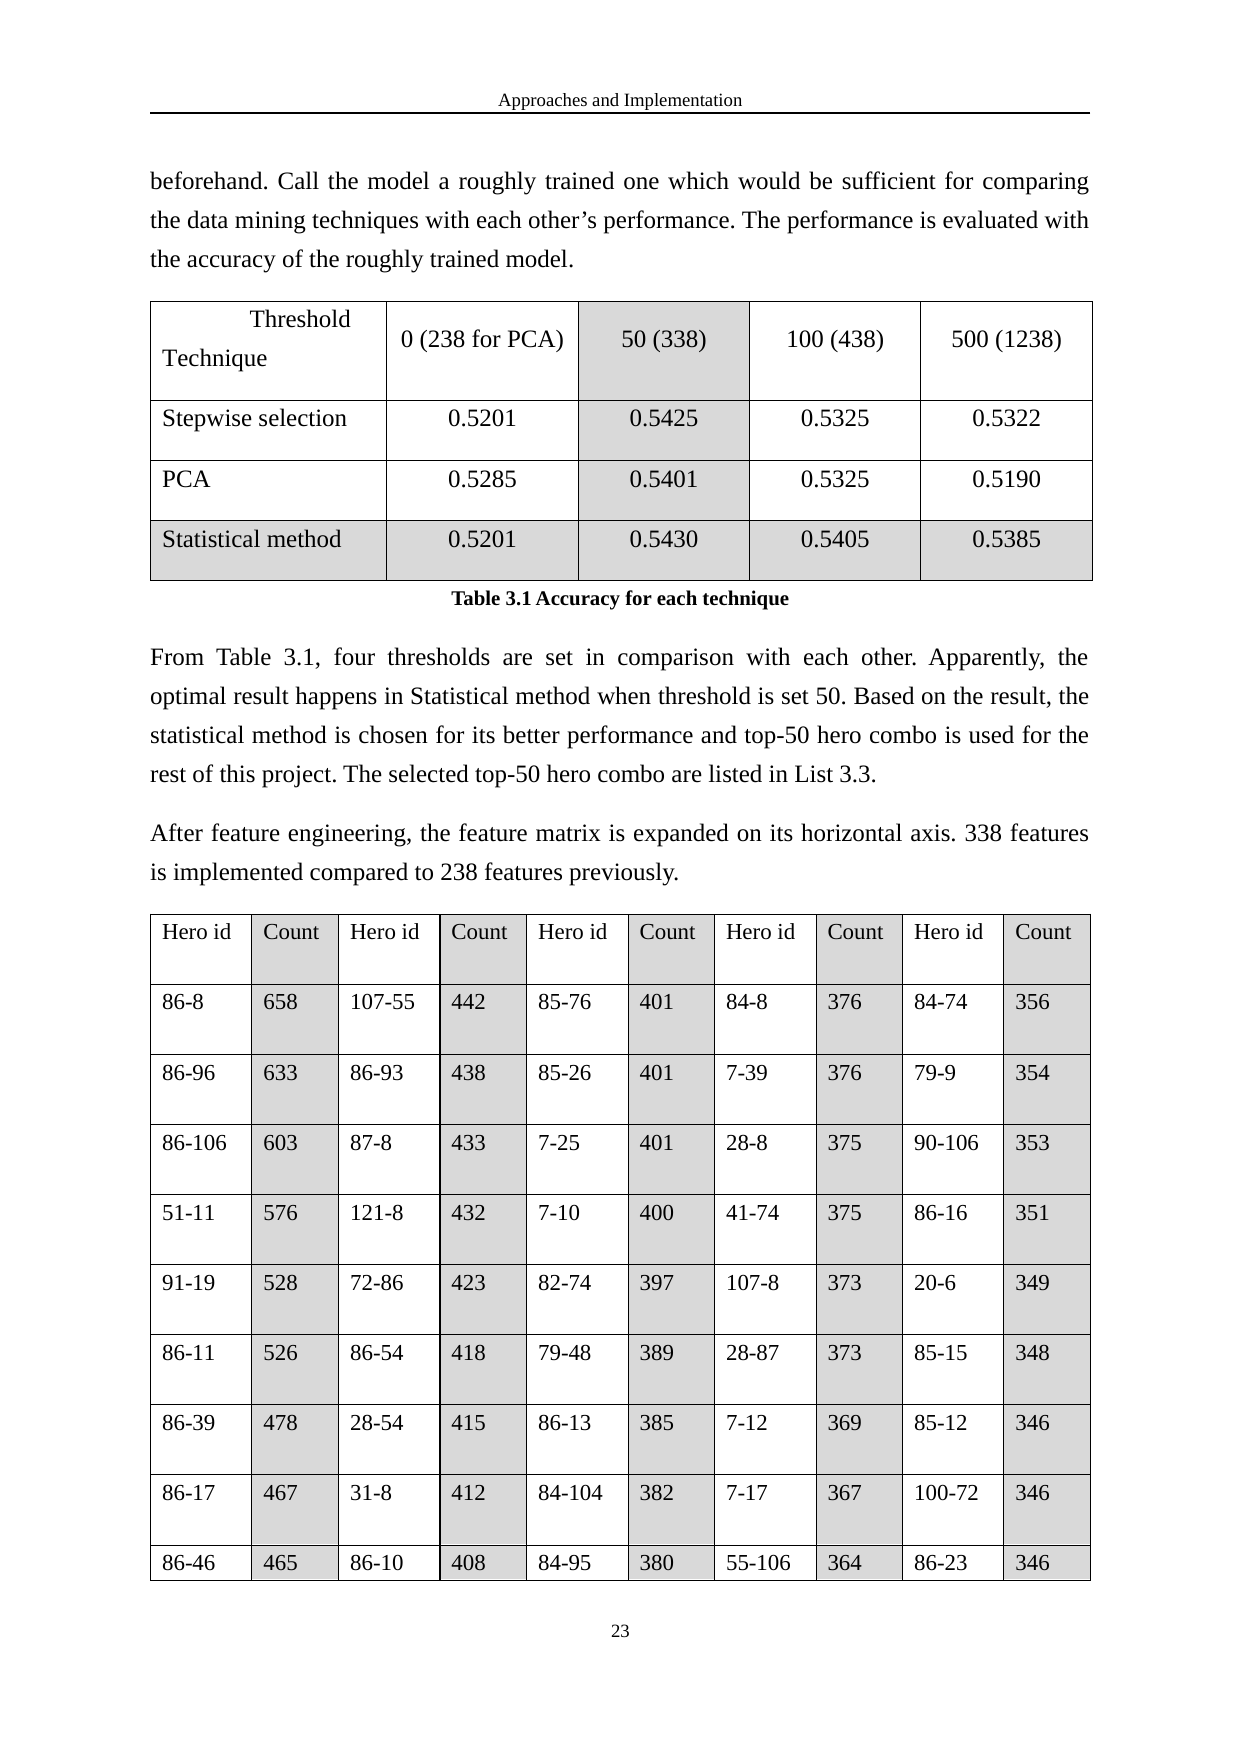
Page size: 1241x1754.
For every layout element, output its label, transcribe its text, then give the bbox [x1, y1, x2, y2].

table_cell 603 [252, 1125, 338, 1194]
table_cell 373 [817, 1335, 902, 1404]
table_cell 401 [629, 1125, 714, 1194]
table_cell 354 [1004, 1055, 1090, 1124]
table_cell 7-12 [715, 1405, 816, 1474]
table_cell 353 [1004, 1125, 1090, 1194]
table_cell 41-74 [715, 1195, 816, 1264]
table_cell 576 [252, 1195, 338, 1264]
table_cell 91-19 [151, 1265, 251, 1334]
table_cell 86-93 [339, 1055, 439, 1124]
table_header Threshold Technique [151, 302, 386, 400]
table_cell 0.5190 [921, 461, 1092, 520]
table_cell 0.5430 [579, 521, 749, 580]
table_cell 0.5401 [579, 461, 749, 520]
table_cell 423 [441, 1265, 526, 1334]
table_cell 380 [629, 1546, 714, 1579]
table_cell 86-39 [151, 1405, 251, 1474]
table_cell 86-106 [151, 1125, 251, 1194]
table_cell 86-46 [151, 1546, 251, 1579]
table_cell 348 [1004, 1335, 1090, 1404]
table_header 100 (438) [750, 302, 920, 400]
table_cell 382 [629, 1475, 714, 1544]
table_header 0 (238 for PCA) [387, 302, 578, 400]
table_cell 401 [629, 1055, 714, 1124]
table_cell 346 [1004, 1405, 1090, 1474]
table_cell 84-104 [527, 1475, 628, 1544]
text From Table 3.1, four thresholds are set in comparison with each other. Apparently, the optimal result happens in Statistical method when threshold is set 50. Based on the result, the statistical method is chosen for its better performance and top-50 hero combo is used for the rest of this project. The selected top-50 hero combo are listed in List 3.3. [150, 639, 1090, 790]
table_cell 7-17 [715, 1475, 816, 1544]
table_cell 85-15 [903, 1335, 1003, 1404]
table_cell 7-25 [527, 1125, 628, 1194]
table_cell 28-87 [715, 1335, 816, 1404]
table_cell 0.5201 [387, 521, 578, 580]
table_cell 442 [441, 985, 526, 1054]
table_cell 400 [629, 1195, 714, 1264]
table_cell 31-8 [339, 1475, 439, 1544]
table_cell 346 [1004, 1546, 1090, 1579]
text Table 3.1 Accuracy for each technique [150, 581, 1090, 615]
table_cell 86-13 [527, 1405, 628, 1474]
table_cell 346 [1004, 1475, 1090, 1544]
table_cell 349 [1004, 1265, 1090, 1334]
table_cell 82-74 [527, 1265, 628, 1334]
table_cell 433 [441, 1125, 526, 1194]
table_cell 418 [441, 1335, 526, 1404]
table_header Count [252, 915, 338, 984]
table_cell 376 [817, 985, 902, 1054]
table_cell 526 [252, 1335, 338, 1404]
table_cell 86-8 [151, 985, 251, 1054]
table_cell 367 [817, 1475, 902, 1544]
table_cell 401 [629, 985, 714, 1054]
table_cell 85-26 [527, 1055, 628, 1124]
table_cell 478 [252, 1405, 338, 1474]
table_cell 369 [817, 1405, 902, 1474]
table_cell 85-12 [903, 1405, 1003, 1474]
table_header Hero id [715, 915, 816, 984]
table_cell 0.5325 [750, 401, 920, 460]
table_header Hero id [903, 915, 1003, 984]
table_cell 0.5285 [387, 461, 578, 520]
table_cell 84-74 [903, 985, 1003, 1054]
table_cell 528 [252, 1265, 338, 1334]
table_cell 72-86 [339, 1265, 439, 1334]
table_cell 7-39 [715, 1055, 816, 1124]
table_cell 467 [252, 1475, 338, 1544]
table_cell 356 [1004, 985, 1090, 1054]
table_cell 364 [817, 1546, 902, 1579]
table_cell Stepwise selection [151, 401, 386, 460]
table_cell 351 [1004, 1195, 1090, 1264]
table_cell 408 [441, 1546, 526, 1579]
table_cell 87-8 [339, 1125, 439, 1194]
table_cell 375 [817, 1125, 902, 1194]
table_cell 107-8 [715, 1265, 816, 1334]
table_cell 51-11 [151, 1195, 251, 1264]
table_header Hero id [151, 915, 251, 984]
table_cell 107-55 [339, 985, 439, 1054]
table_cell 465 [252, 1546, 338, 1579]
table_cell 90-106 [903, 1125, 1003, 1194]
table_cell 121-8 [339, 1195, 439, 1264]
table_cell 55-106 [715, 1546, 816, 1579]
table_cell 79-48 [527, 1335, 628, 1404]
table_cell 28-54 [339, 1405, 439, 1474]
table_header 500 (1238) [921, 302, 1092, 400]
table_cell 100-72 [903, 1475, 1003, 1544]
table_cell 415 [441, 1405, 526, 1474]
table_cell 28-8 [715, 1125, 816, 1194]
table_cell 84-8 [715, 985, 816, 1054]
table_cell 373 [817, 1265, 902, 1334]
table_header Hero id [339, 915, 439, 984]
table_cell 86-96 [151, 1055, 251, 1124]
table_cell 0.5325 [750, 461, 920, 520]
table_header Count [441, 915, 526, 984]
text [150, 164, 1090, 276]
text After feature engineering, the feature matrix is expanded on its horizontal axis. 338 features is implemented compared to 238 features previously. [150, 816, 1090, 888]
table_header Count [817, 915, 902, 984]
table_cell 389 [629, 1335, 714, 1404]
table_cell PCA [151, 461, 386, 520]
table_header Count [1004, 915, 1090, 984]
table_cell 658 [252, 985, 338, 1054]
table_cell 86-16 [903, 1195, 1003, 1264]
table_cell 385 [629, 1405, 714, 1474]
table_cell 7-10 [527, 1195, 628, 1264]
table_cell 376 [817, 1055, 902, 1124]
table_cell 86-54 [339, 1335, 439, 1404]
table_cell 79-9 [903, 1055, 1003, 1124]
table_cell 432 [441, 1195, 526, 1264]
table_cell 0.5405 [750, 521, 920, 580]
table_cell 86-10 [339, 1546, 439, 1579]
table_header Count [629, 915, 714, 984]
table_cell 412 [441, 1475, 526, 1544]
table_cell 20-6 [903, 1265, 1003, 1334]
table_cell 0.5425 [579, 401, 749, 460]
table_header Hero id [527, 915, 628, 984]
table_cell 375 [817, 1195, 902, 1264]
table_cell 84-95 [527, 1546, 628, 1579]
table_cell Statistical method [151, 521, 386, 580]
table_cell 0.5201 [387, 401, 578, 460]
table_cell 438 [441, 1055, 526, 1124]
table_cell 0.5322 [921, 401, 1092, 460]
table_header 50 (338) [579, 302, 749, 400]
table_cell 0.5385 [921, 521, 1092, 580]
table_cell 86-23 [903, 1546, 1003, 1579]
table_cell 85-76 [527, 985, 628, 1054]
table_cell 86-17 [151, 1475, 251, 1544]
table_cell 86-11 [151, 1335, 251, 1404]
table_cell 397 [629, 1265, 714, 1334]
table_cell 633 [252, 1055, 338, 1124]
